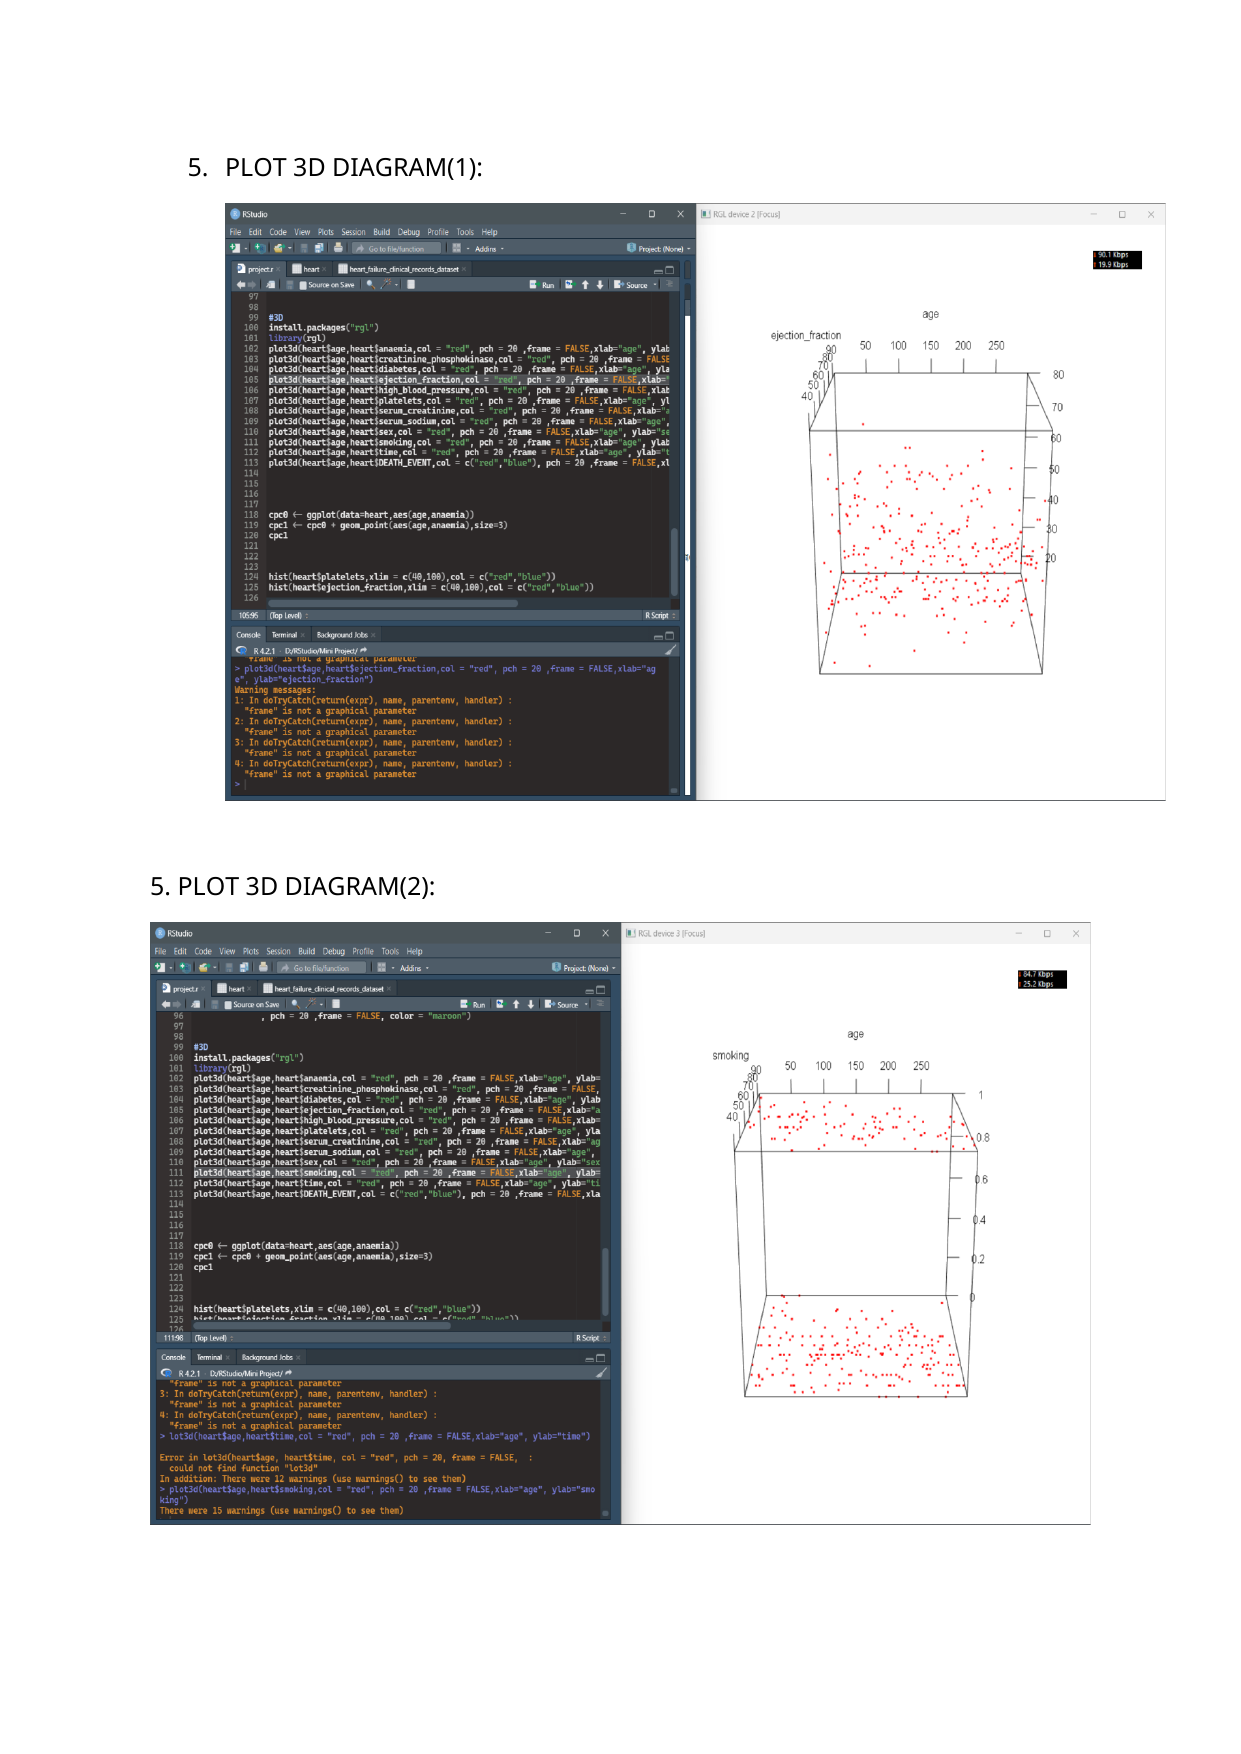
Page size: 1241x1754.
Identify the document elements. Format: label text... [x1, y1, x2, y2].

text 5. PLOT 3D DIAGRAM(2): [150, 869, 1090, 903]
picture [150, 922, 1091, 1525]
list PLOT 3D DIAGRAM(1): [187, 150, 1090, 184]
picture [225, 203, 1166, 801]
